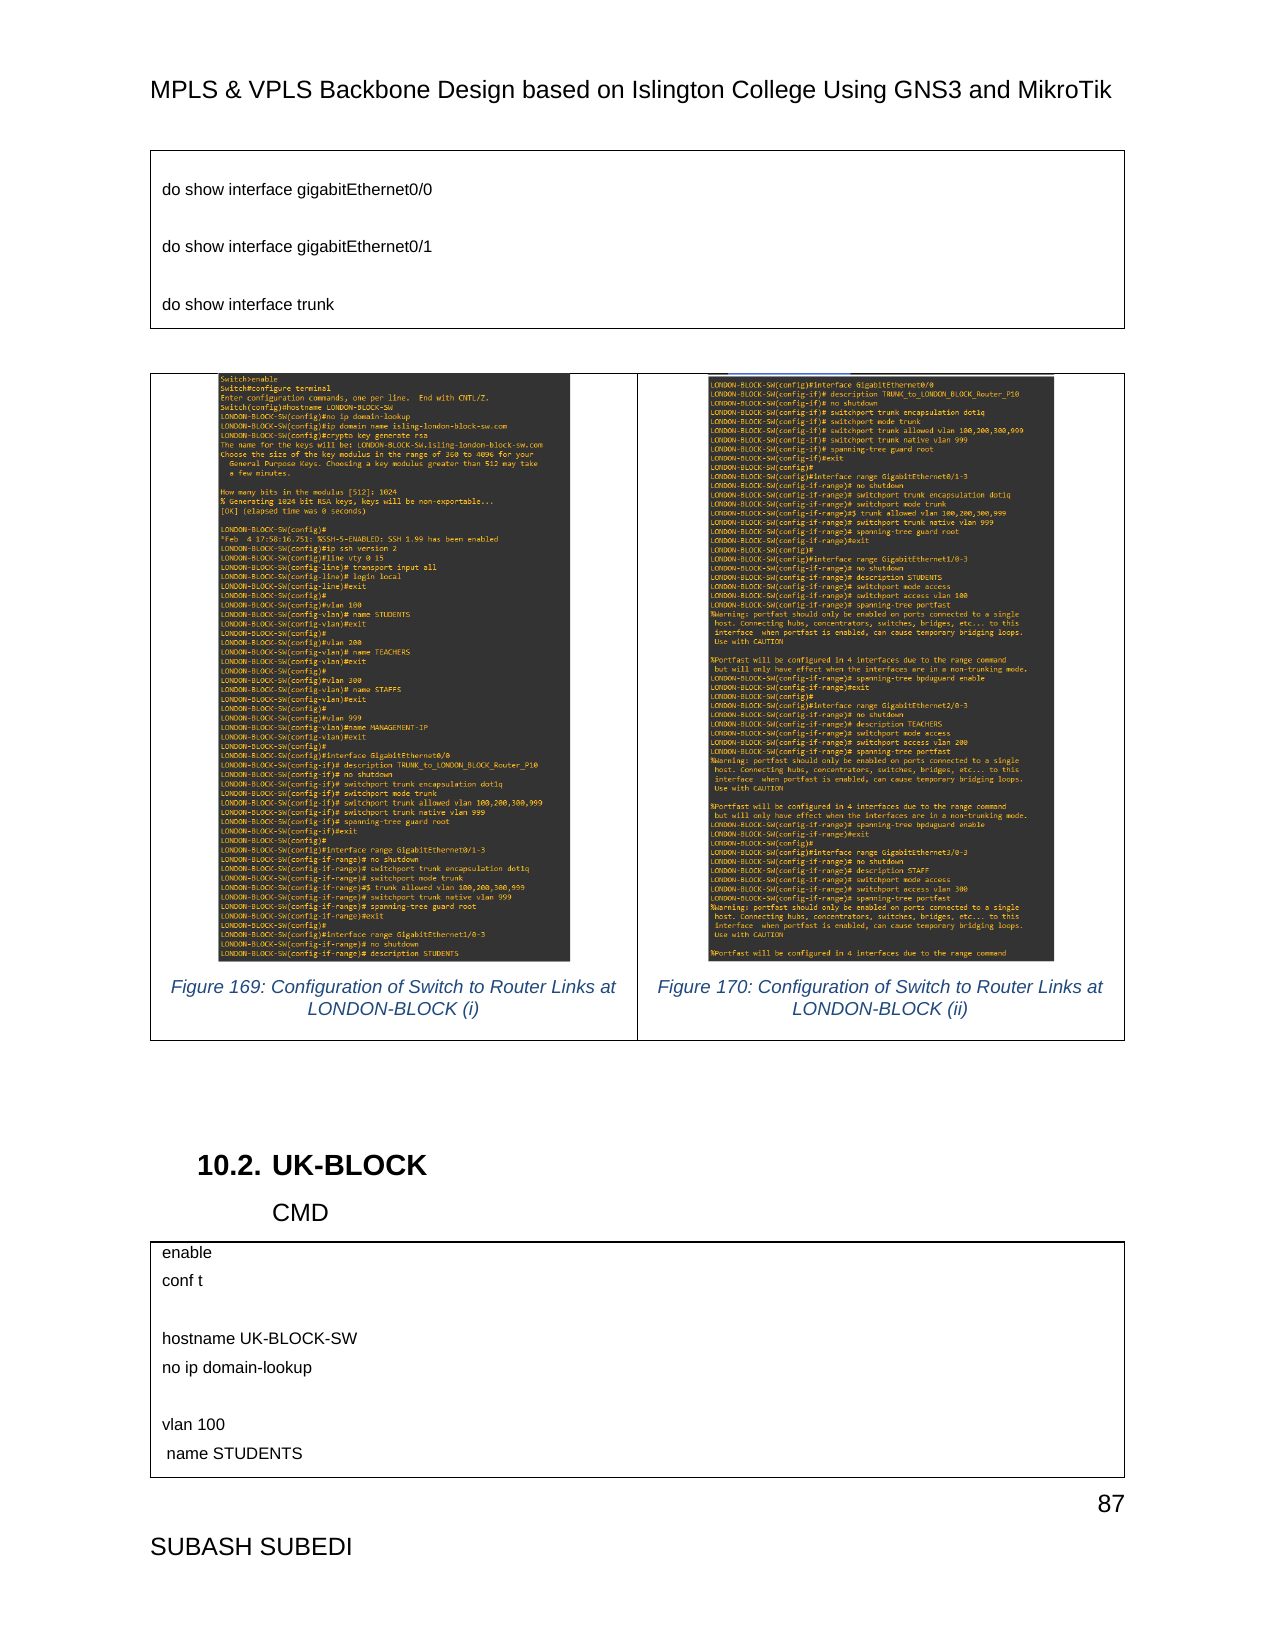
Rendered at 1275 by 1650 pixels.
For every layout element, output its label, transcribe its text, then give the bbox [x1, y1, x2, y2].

picture [217, 373, 571, 962]
table_header Figure 170: Configuration of Switch to Router Links at LONDON-BLOCK (ii) [638, 374, 1124, 1040]
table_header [151, 1243, 1124, 1477]
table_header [151, 151, 1124, 328]
table_header Figure 169: Configuration of Switch to Router Links at LONDON-BLOCK (i) [151, 374, 637, 1040]
picture [707, 373, 1055, 962]
subtitle UK-BLOCK [197, 1148, 1125, 1181]
text CMD [225, 1198, 1125, 1227]
